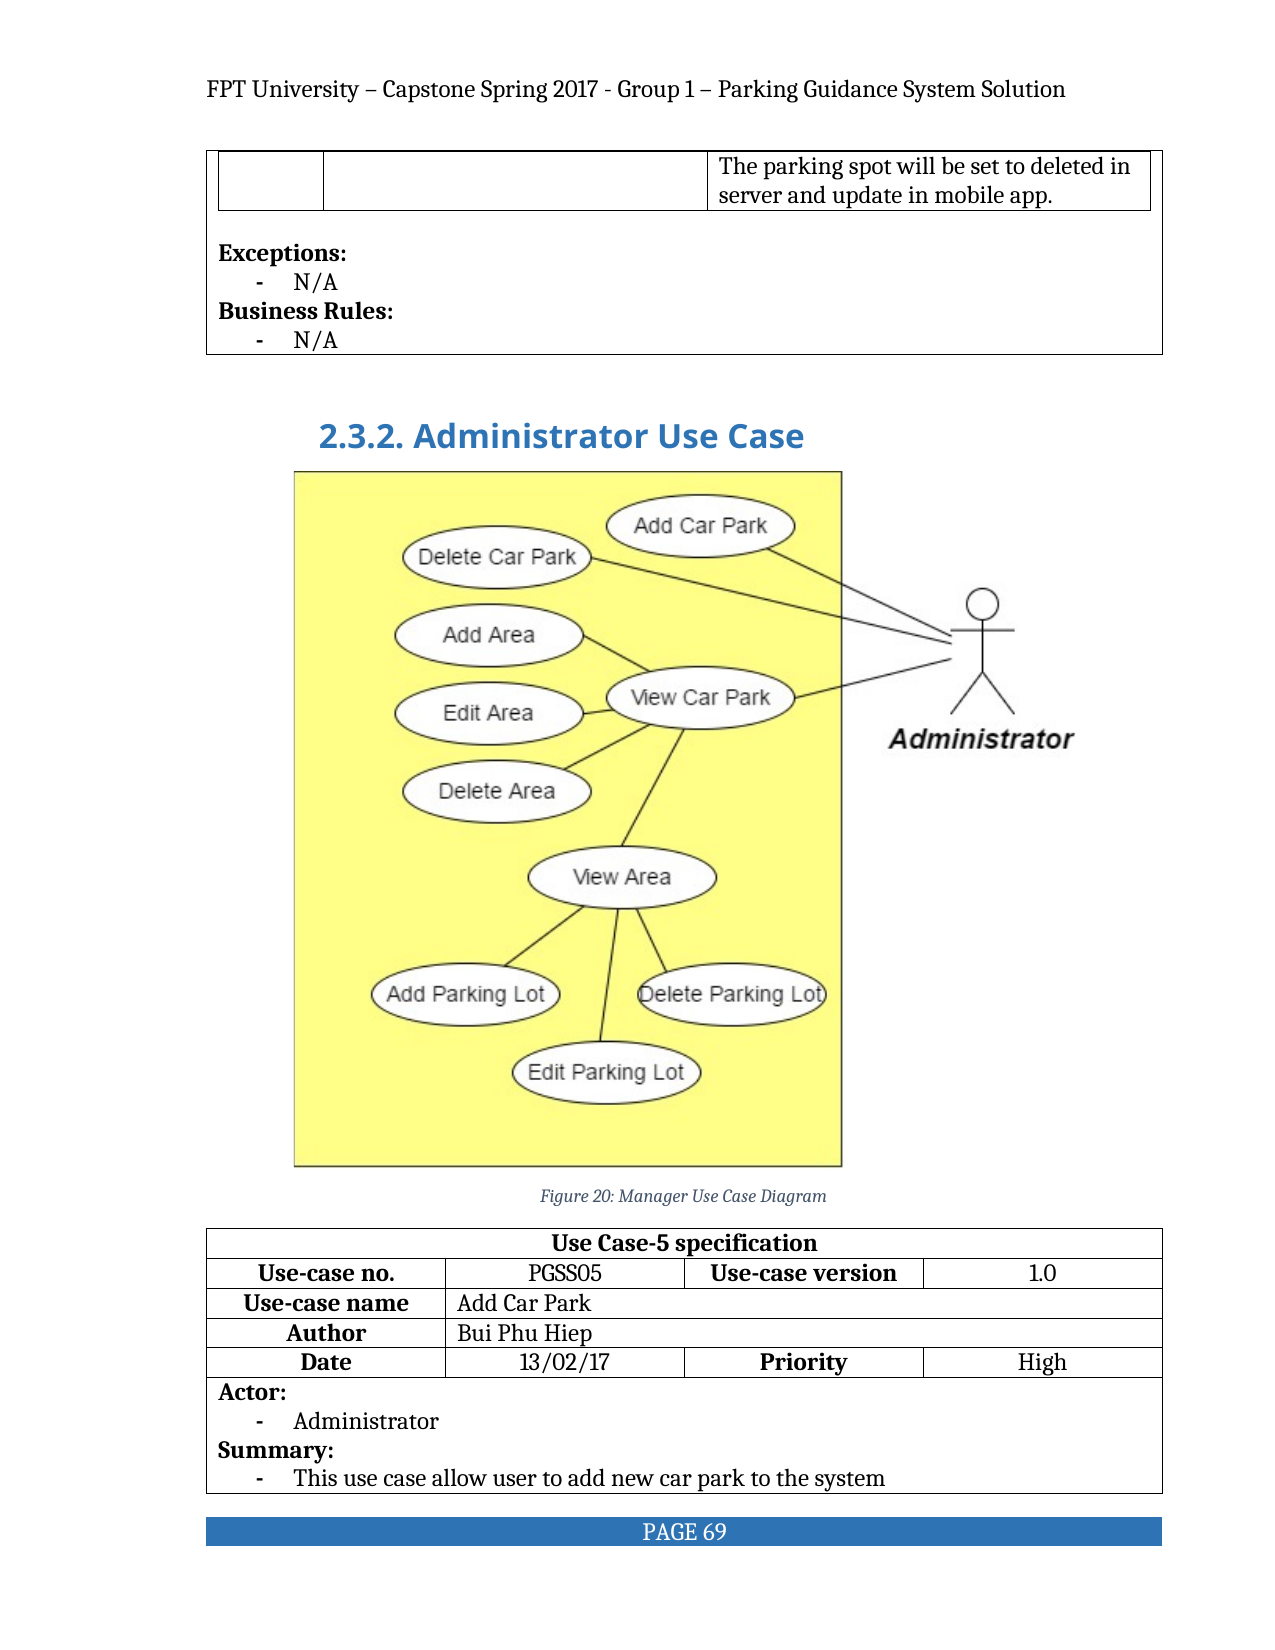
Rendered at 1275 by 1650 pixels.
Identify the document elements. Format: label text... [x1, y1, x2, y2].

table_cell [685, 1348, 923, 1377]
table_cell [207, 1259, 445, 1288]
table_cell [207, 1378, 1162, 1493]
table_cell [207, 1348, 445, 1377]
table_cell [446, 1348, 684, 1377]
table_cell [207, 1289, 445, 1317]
subtitle Administrator Use Case [206, 413, 1162, 459]
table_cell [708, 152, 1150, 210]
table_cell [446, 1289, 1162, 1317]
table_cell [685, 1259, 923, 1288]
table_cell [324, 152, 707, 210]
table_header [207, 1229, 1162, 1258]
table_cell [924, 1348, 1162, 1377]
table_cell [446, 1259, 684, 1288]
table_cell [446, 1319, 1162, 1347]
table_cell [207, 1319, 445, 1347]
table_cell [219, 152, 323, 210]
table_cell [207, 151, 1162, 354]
picture [293, 471, 1075, 1169]
text Figure 20: Manager Use Case Diagram [206, 1186, 1162, 1207]
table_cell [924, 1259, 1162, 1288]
